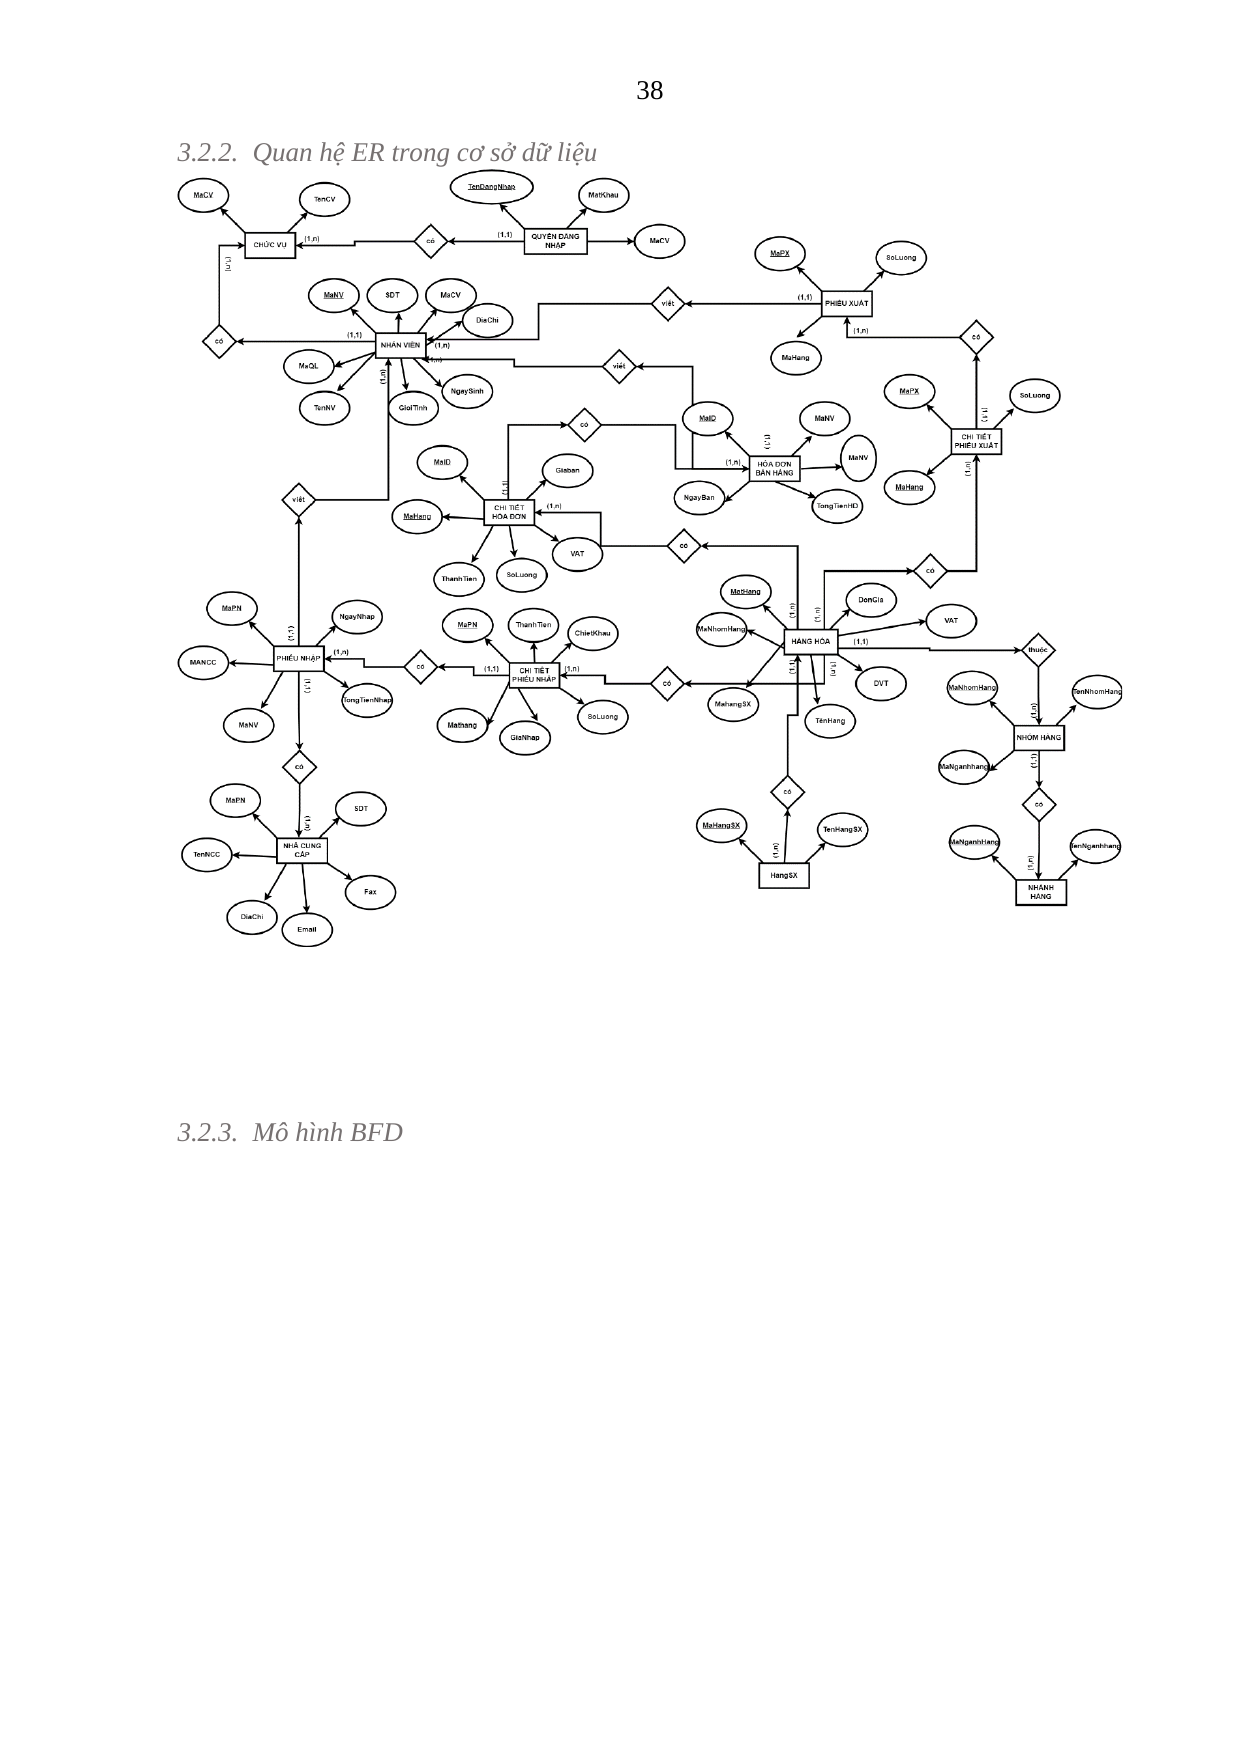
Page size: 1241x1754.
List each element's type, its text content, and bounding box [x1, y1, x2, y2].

picture [177, 169, 1123, 947]
text 3.2.2. Quan hệ ER trong cơ sở dữ liệu [177, 136, 1122, 167]
text 3.2.3. Mô hình BFD [177, 1116, 1122, 1148]
